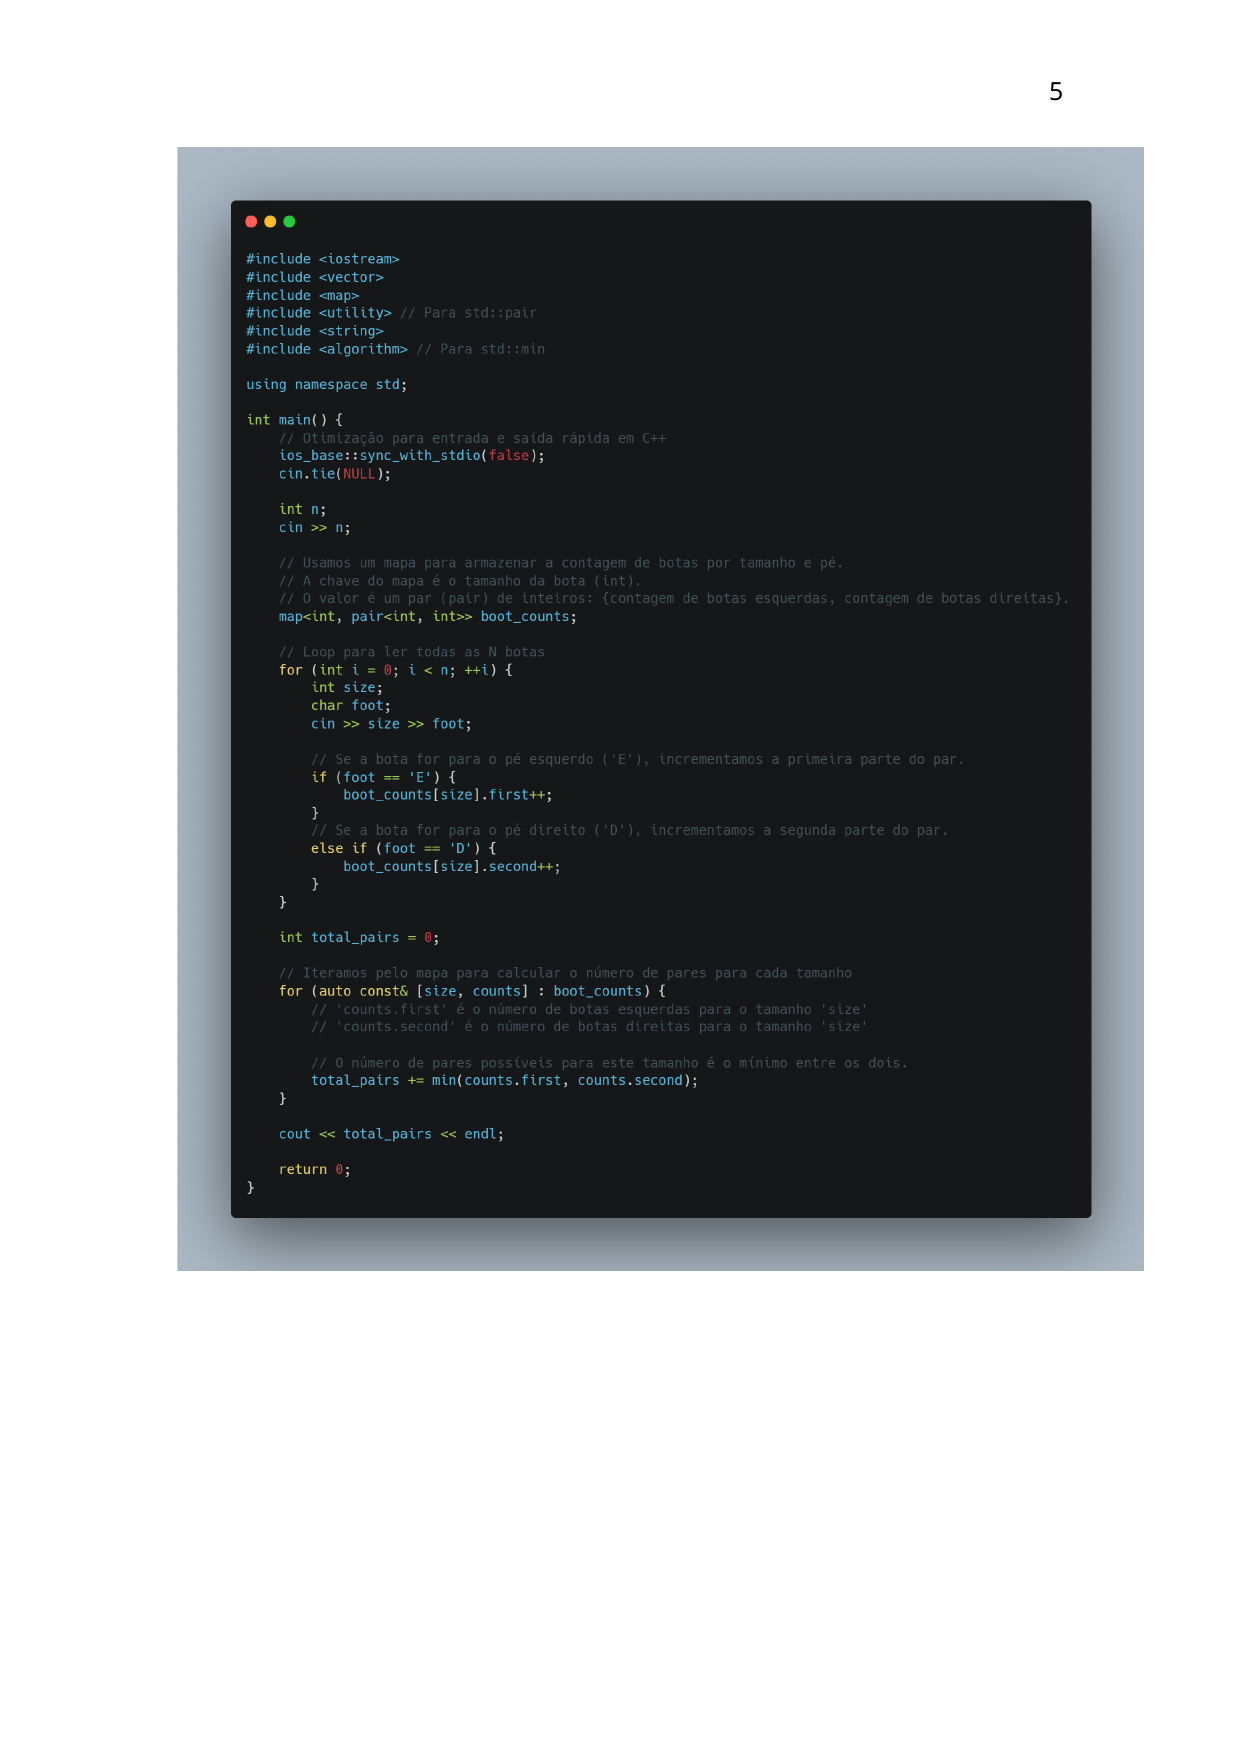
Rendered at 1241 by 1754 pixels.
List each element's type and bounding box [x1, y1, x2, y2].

picture [177, 147, 1144, 1271]
